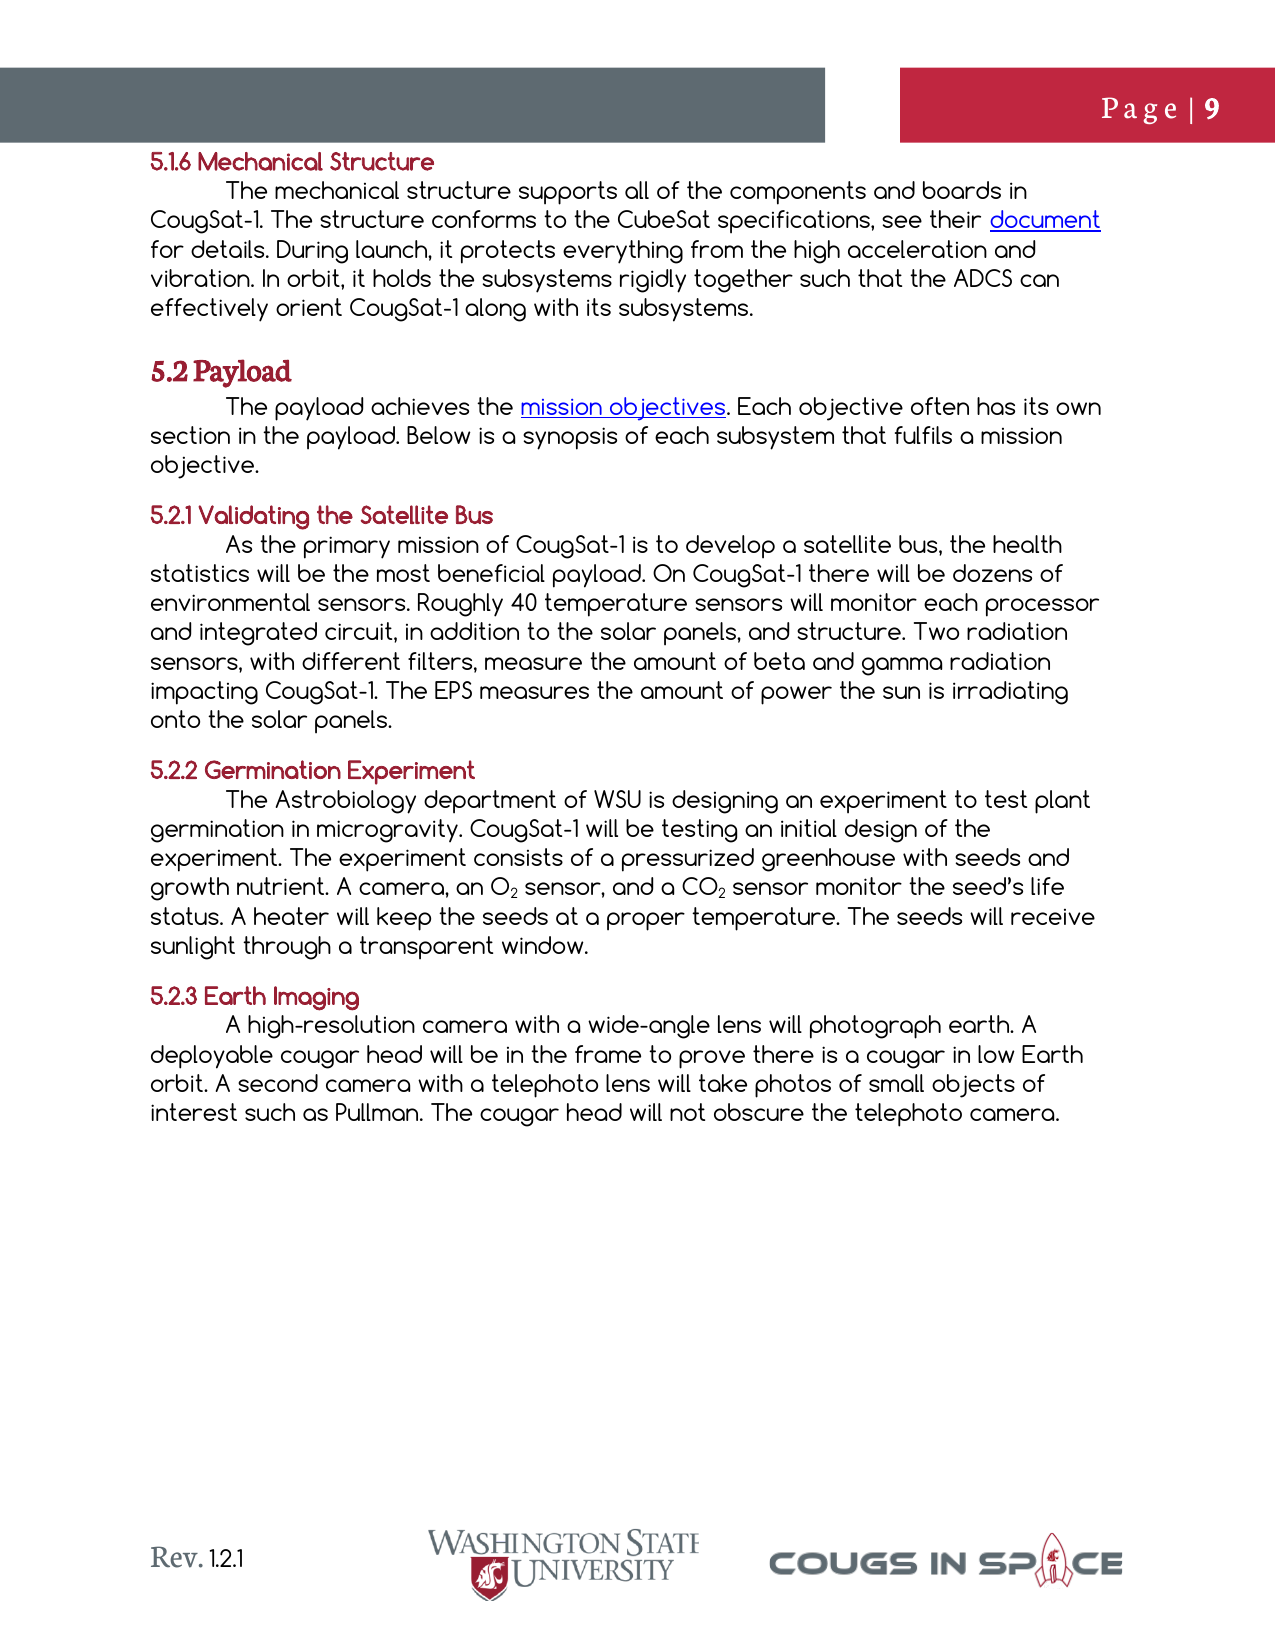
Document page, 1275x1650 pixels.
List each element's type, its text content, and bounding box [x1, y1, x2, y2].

subtitle 5.1.6 Mechanical Structure [150, 150, 1125, 176]
picture [769, 1532, 1123, 1589]
subtitle 5.2 Payload [150, 346, 1125, 389]
text The Astrobiology department of WSU is designing an experiment to test plant germination in microgravity. CougSat-1 will be testing an initial design of the experiment. The experiment consists of a pressurized greenhouse with seeds and growth nutrient. A camera, an O2 sensor, and a CO2 sensor monitor the seed’s life status. A heater will keep the seeds at a proper temperature. The seeds will receive sunlight through a transparent window. [150, 788, 1125, 960]
picture [426, 1528, 699, 1601]
text A high-resolution camera with a wide-angle lens will photograph earth. A deployable cougar head will be in the frame to prove there is a cougar in low Earth orbit. A second camera with a telephoto lens will take photos of small objects of interest such as Pullman. The cougar head will not obscure the telephoto camera. [150, 1013, 1125, 1127]
text As the primary mission of CougSat-1 is to develop a satellite bus, the health statistics will be the most beneficial payload. On CougSat-1 there will be dozens of environmental sensors. Roughly 40 temperature sensors will monitor each processor and integrated circuit, in addition to the solar panels, and structure. Two radiation sensors, with different filters, measure the amount of beta and gamma radiation impacting CougSat-1. The EPS measures the amount of power the sun is irradiating onto the solar panels. [150, 533, 1125, 734]
text The mechanical structure supports all of the components and boards in CougSat-1. The structure conforms to the CubeSat specifications, see their document for details. During launch, it protects everything from the high acceleration and vibration. In orbit, it holds the subsystems rigidly together such that the ADCS can effectively orient CougSat-1 along with its subsystems. [150, 179, 1125, 322]
subtitle 5.2.1 Validating the Satellite Bus [150, 503, 1125, 529]
text The payload achieves the mission objectives. Each objective often has its own section in the payload. Below is a synopsis of each subsystem that fulfils a mission objective. [150, 395, 1125, 479]
subtitle 5.2.3 Earth Imaging [150, 984, 1125, 1010]
subtitle 5.2.2 Germination Experiment [150, 758, 1125, 784]
